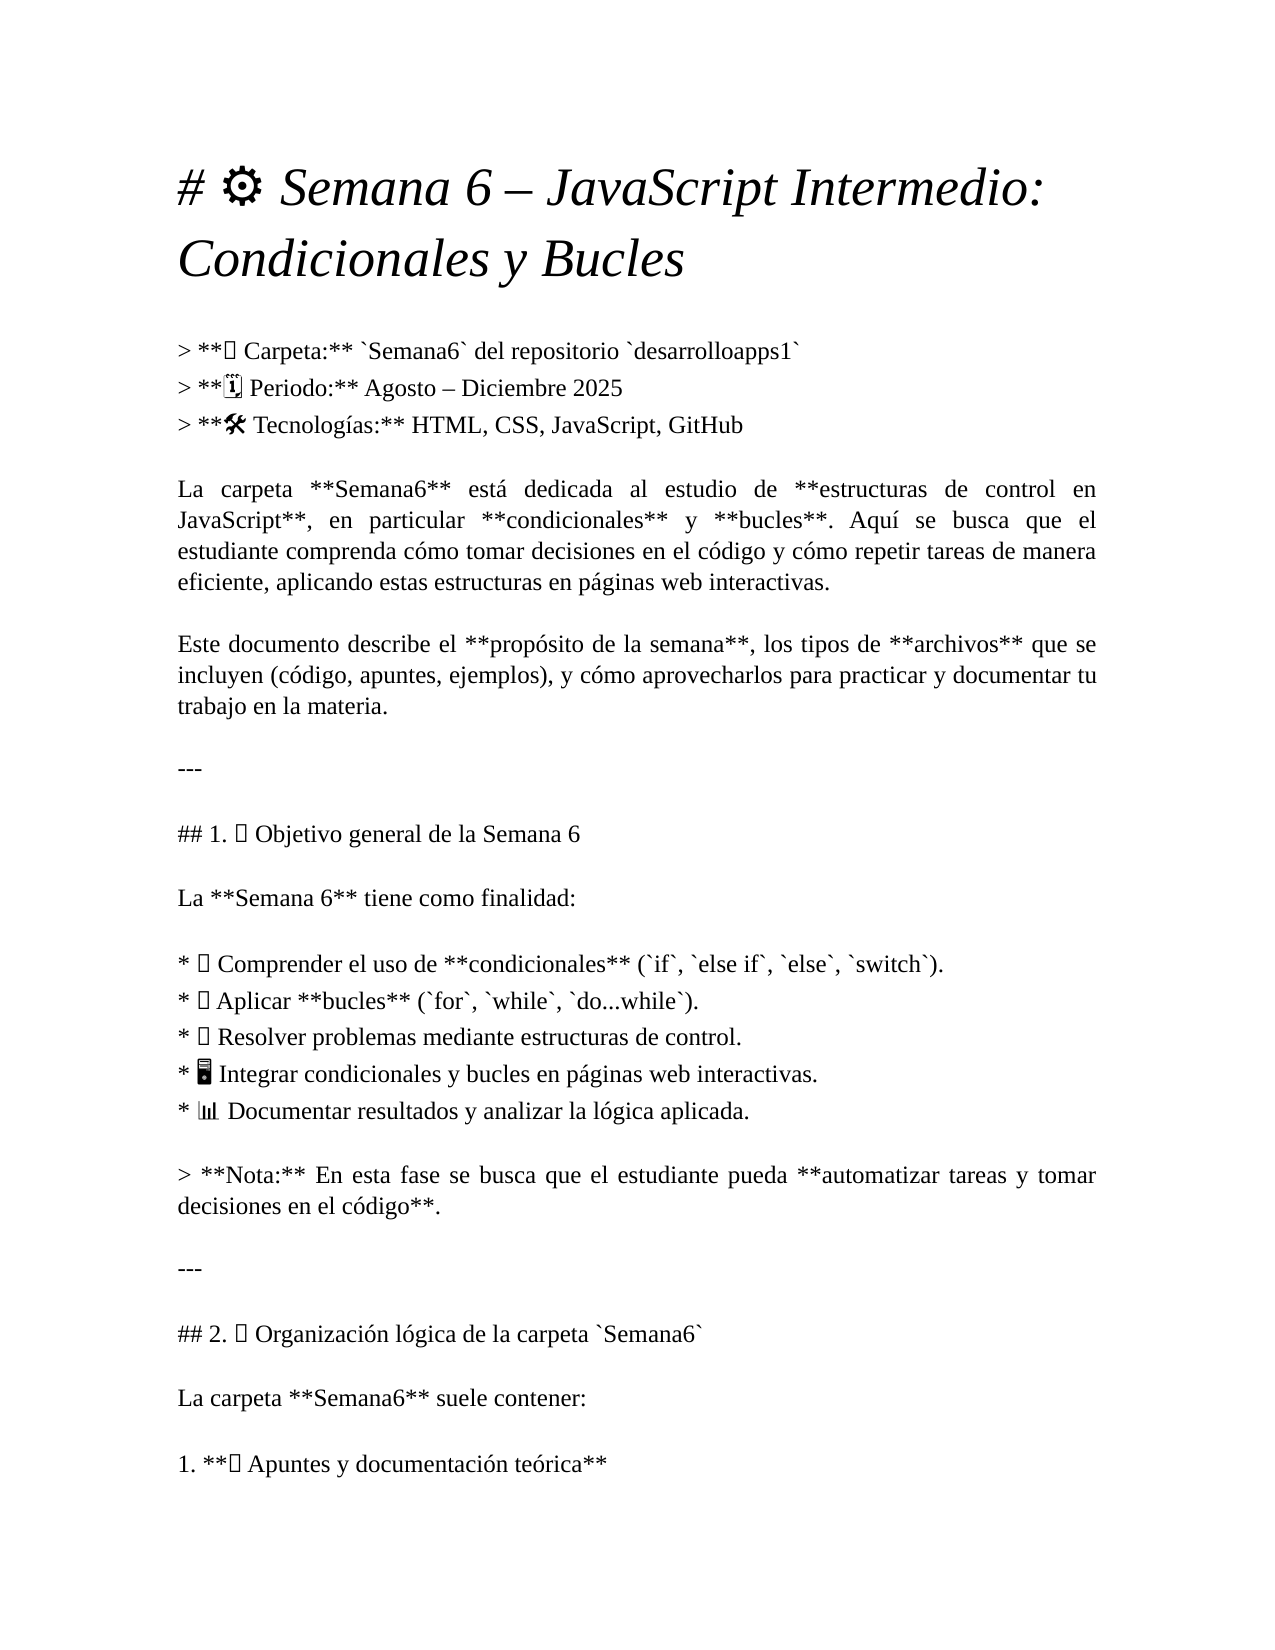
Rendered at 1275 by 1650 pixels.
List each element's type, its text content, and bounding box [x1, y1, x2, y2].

subtitle # ⚙️ Semana 6 – JavaScript Intermedio: Condicionales y Bucles [177, 148, 1098, 288]
text La carpeta **Semana6** está dedicada al estudio de **estructuras de control en JavaScript**, en particular **condicionales** y **bucles**. Aquí se busca que el estudiante comprenda cómo tomar decisiones en el código y cómo repetir tareas de manera eficiente, aplicando estas estructuras en páginas web interactivas. [177, 474, 1098, 596]
text * 🔁 Aplicar **bucles** (`for`, `while`, `do...while`). [177, 982, 1098, 1016]
text * 📊 Documentar resultados y analizar la lógica aplicada. [177, 1093, 1098, 1127]
text --- [177, 1253, 1098, 1282]
text * 🔄 Comprender el uso de **condicionales** (`if`, `else if`, `else`, `switch`). [177, 946, 1098, 979]
text ## 2. 📂 Organización lógica de la carpeta `Semana6` [177, 1316, 1098, 1350]
text La **Semana 6** tiene como finalidad: [177, 883, 1098, 912]
text > **🛠️ Tecnologías:** HTML, CSS, JavaScript, GitHub [177, 406, 1098, 440]
text > **🗓️ Periodo:** Agosto – Diciembre 2025 [177, 369, 1098, 404]
text > **📂 Carpeta:** `Semana6` del repositorio `desarrolloapps1` [177, 333, 1098, 367]
text 1. **📘 Apuntes y documentación teórica** [177, 1446, 1098, 1479]
text * 🧩 Resolver problemas mediante estructuras de control. [177, 1019, 1098, 1053]
text La carpeta **Semana6** suele contener: [177, 1383, 1098, 1412]
text * 🖥️ Integrar condicionales y bucles en páginas web interactivas. [177, 1056, 1098, 1090]
text ## 1. 🎯 Objetivo general de la Semana 6 [177, 816, 1098, 850]
text Este documento describe el **propósito de la semana**, los tipos de **archivos** que se incluyen (código, apuntes, ejemplos), y cómo aprovecharlos para practicar y documentar tu trabajo en la materia. [177, 629, 1098, 720]
text --- [177, 753, 1098, 782]
text > **Nota:** En esta fase se busca que el estudiante pueda **automatizar tareas y tomar decisiones en el código**. [177, 1160, 1098, 1220]
